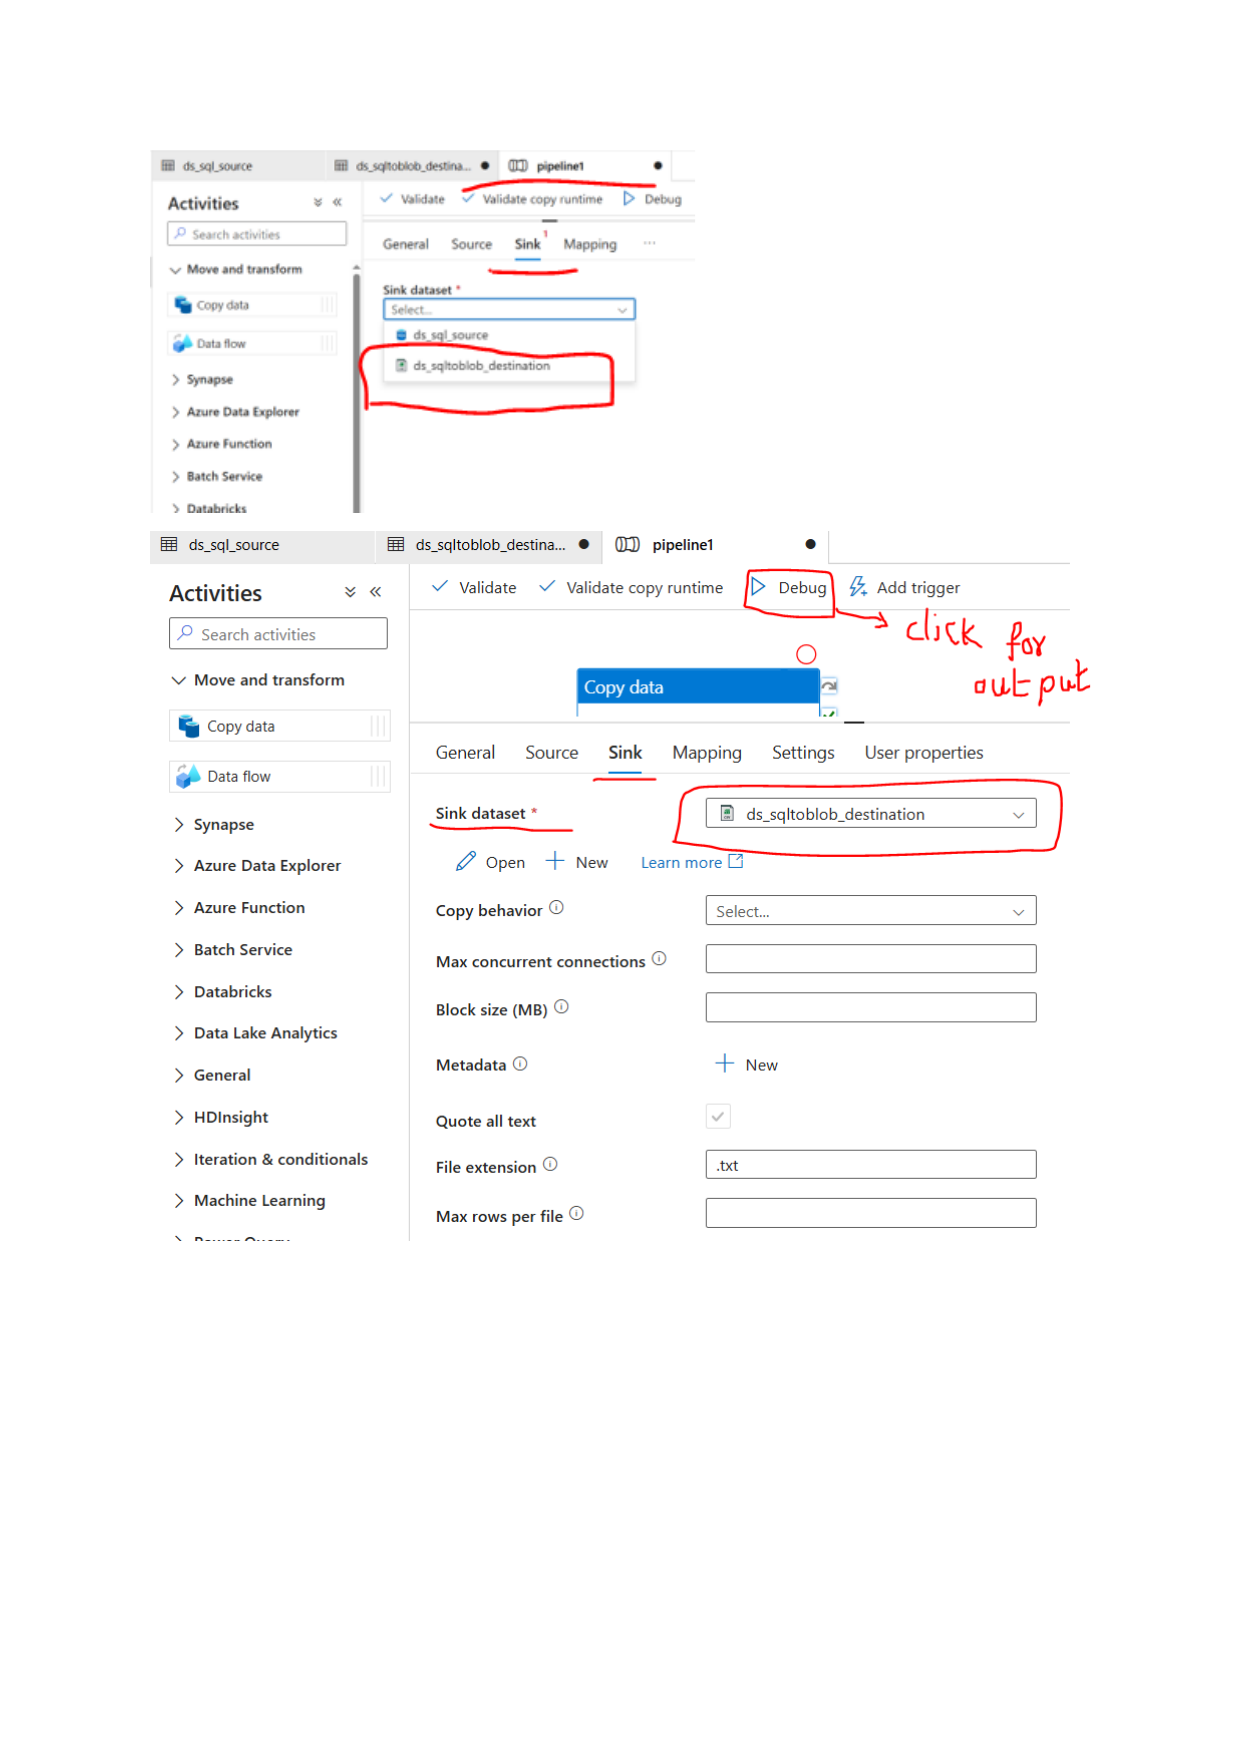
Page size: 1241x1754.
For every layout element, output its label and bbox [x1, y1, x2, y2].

picture [150, 150, 696, 513]
picture [150, 531, 1091, 1241]
